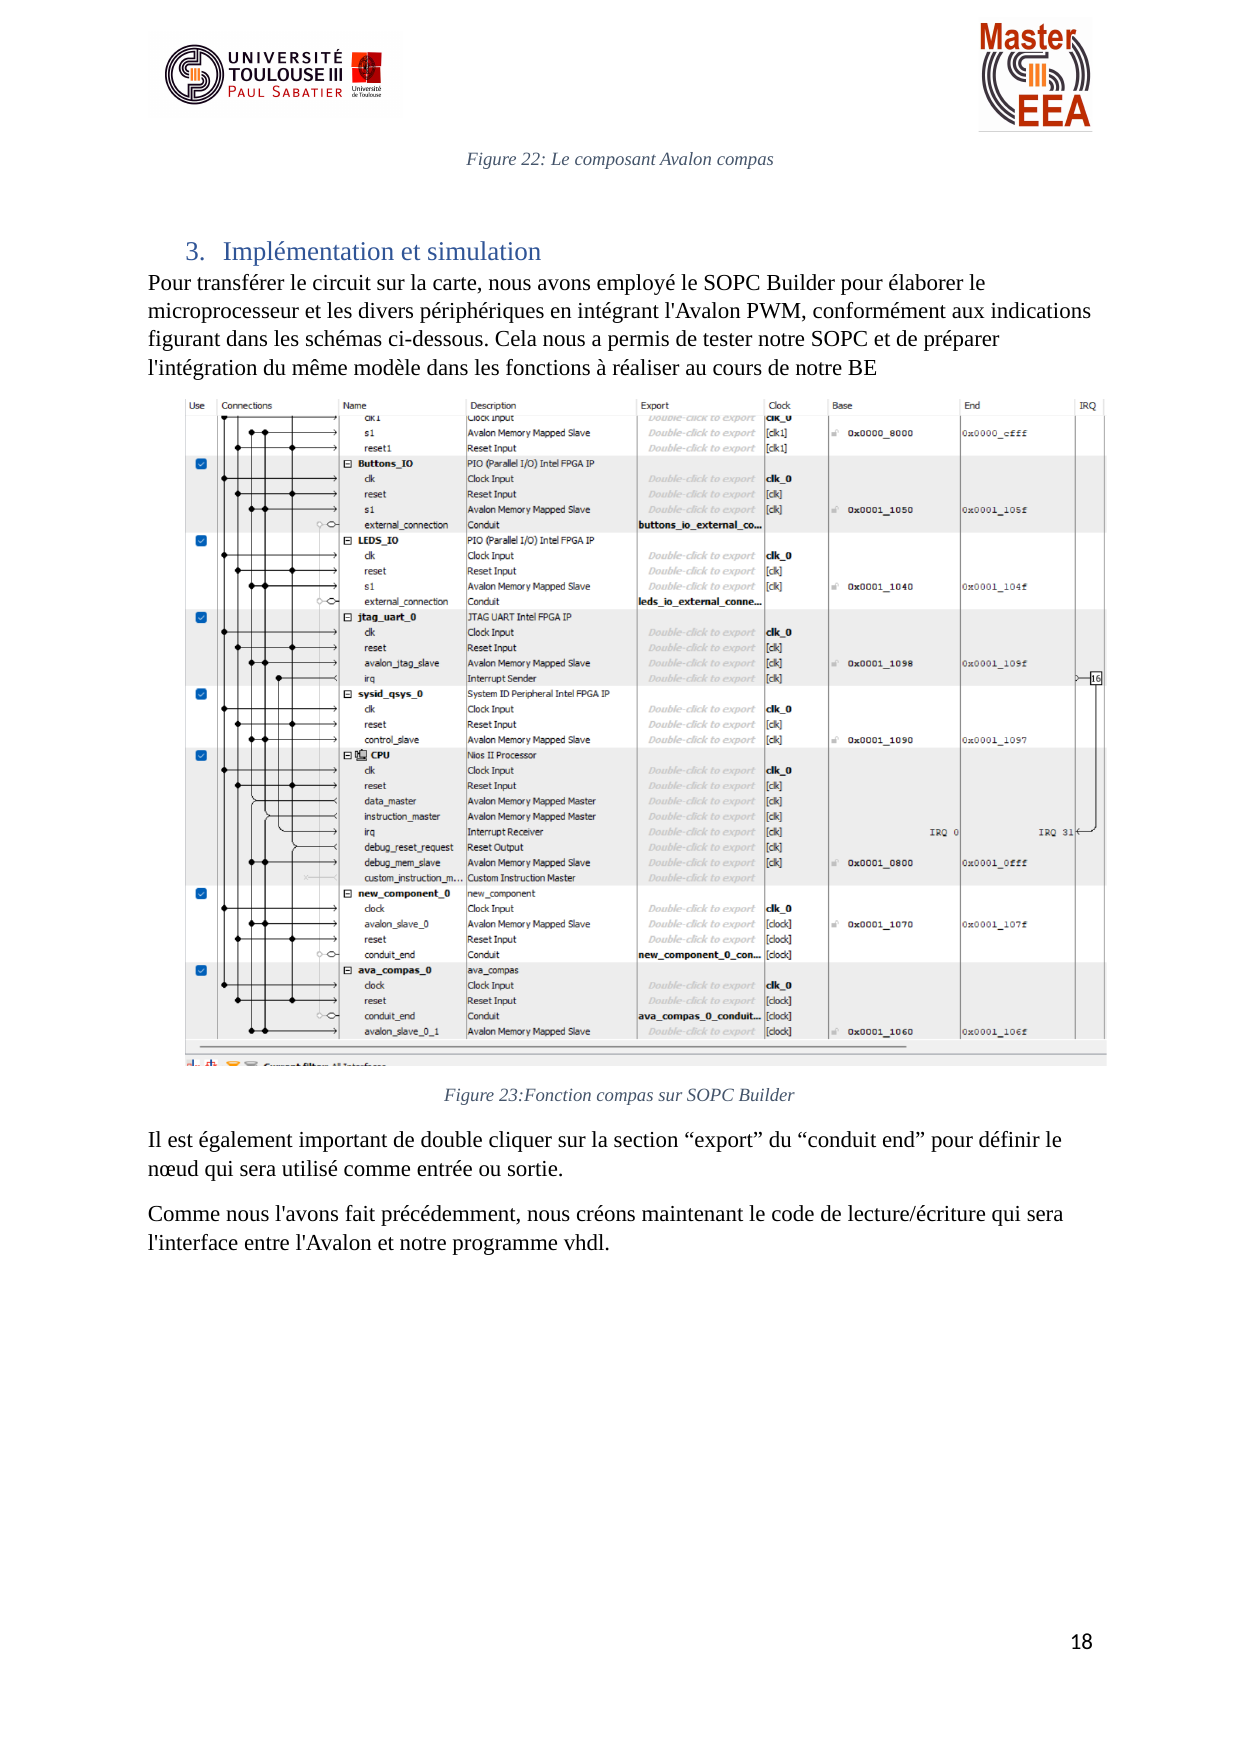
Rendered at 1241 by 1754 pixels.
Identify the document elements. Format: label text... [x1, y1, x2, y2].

picture [147, 31, 403, 118]
text Figure 23:Fonction compas sur SOPC Builder [148, 1084, 1093, 1106]
subtitle Implémentation et simulation [185, 235, 1093, 266]
text Comme nous l'avons fait précédemment, nous créons maintenant le code de lecture/écriture qui sera l'interface entre l'Avalon et notre programme vhdl. [148, 1200, 1093, 1255]
text Il est également important de double cliquer sur la section “export” du “conduit end” pour définir le nœud qui sera utilisé comme entrée ou sortie. [148, 1127, 1093, 1181]
picture [978, 17, 1093, 132]
text Pour transférer le circuit sur la carte, nous avons employé le SOPC Builder pour élaborer le microprocesseur et les divers périphériques en intégrant l'Avalon PWM, conformément aux indications figurant dans les schémas ci-dessous. Cela nous a permis de tester notre SOPC et de préparer l'intégration du même modèle dans les fonctions à réaliser au cours de notre BE [148, 269, 1093, 380]
picture [185, 399, 1107, 1066]
text Figure 22: Le composant Avalon compas [148, 148, 1093, 169]
